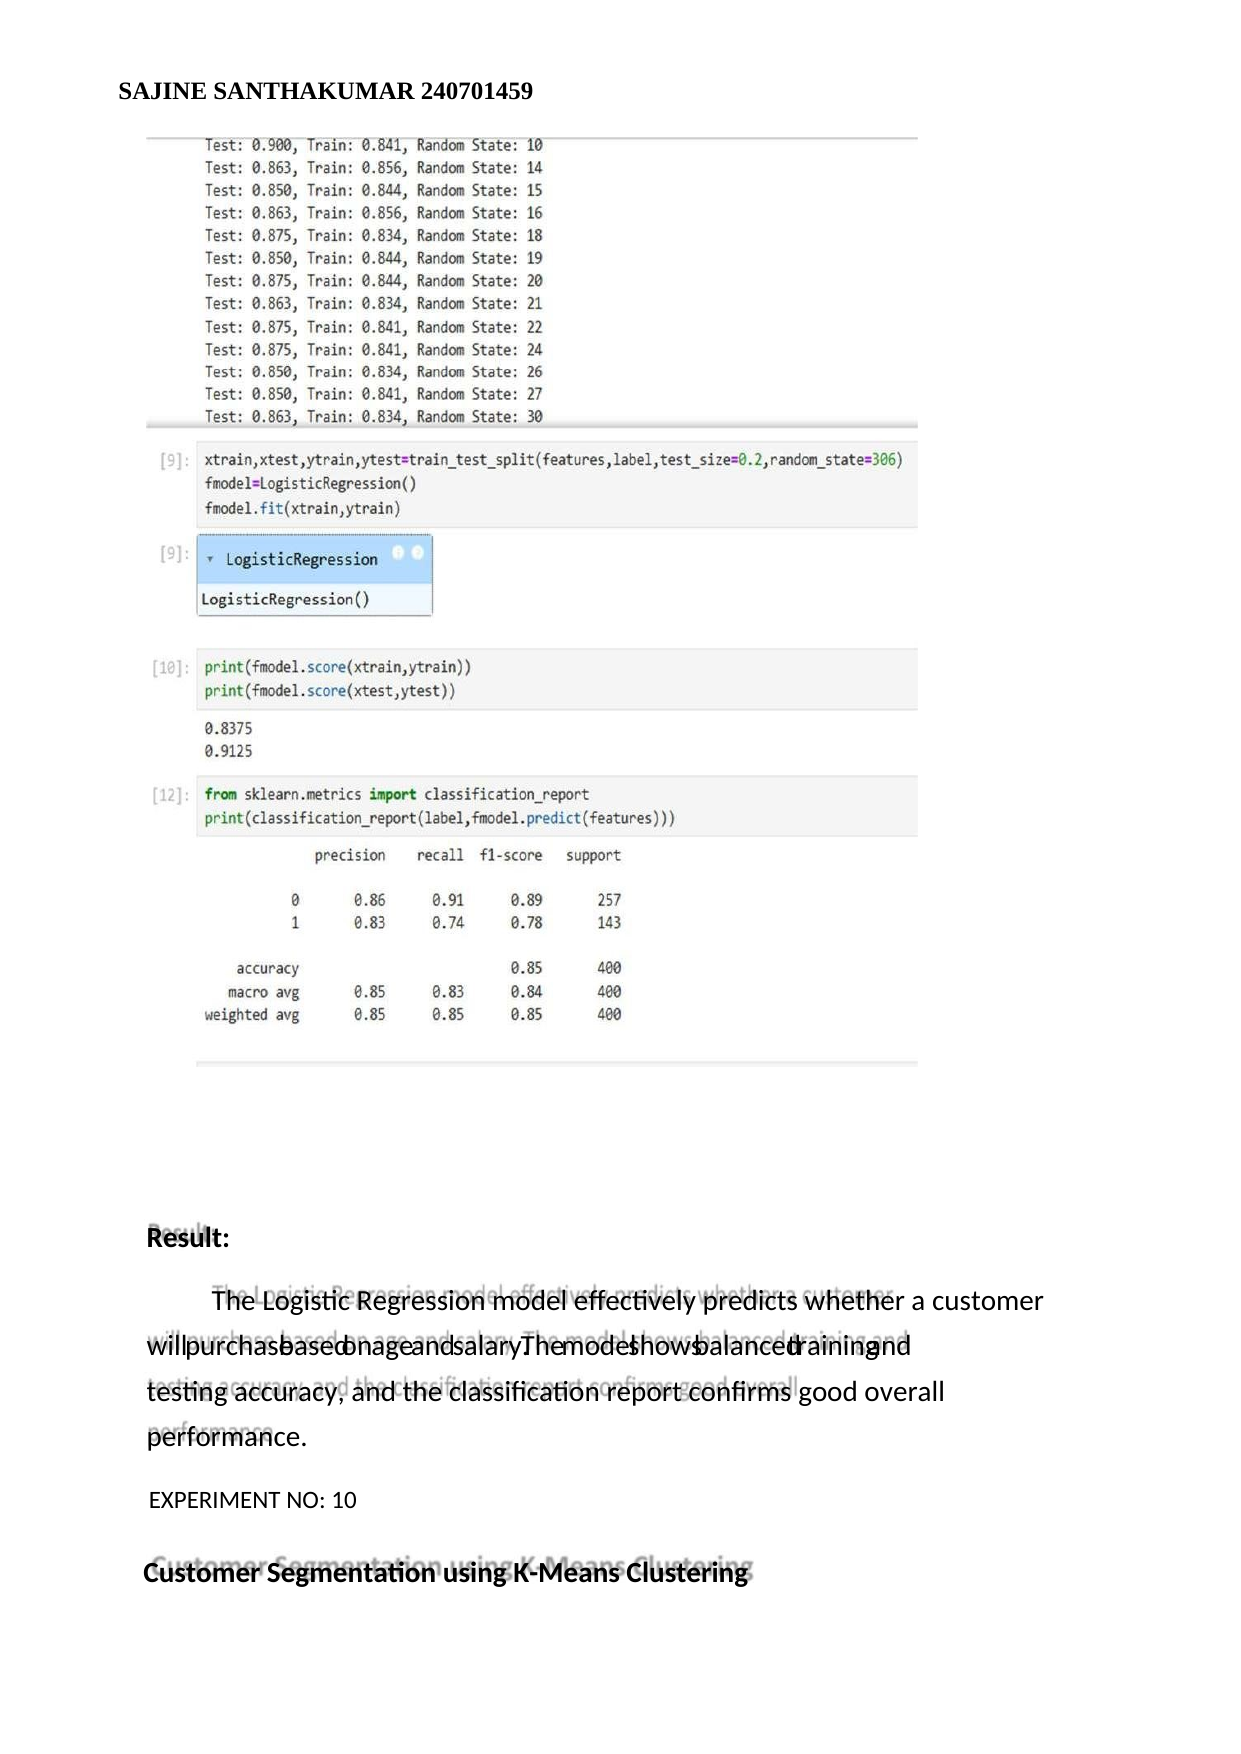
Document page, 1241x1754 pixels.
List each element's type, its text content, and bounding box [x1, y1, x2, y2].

text EXPERIMENT NO: 10 [148, 1484, 1079, 1514]
picture [130, 137, 949, 1469]
picture [146, 1551, 755, 1584]
